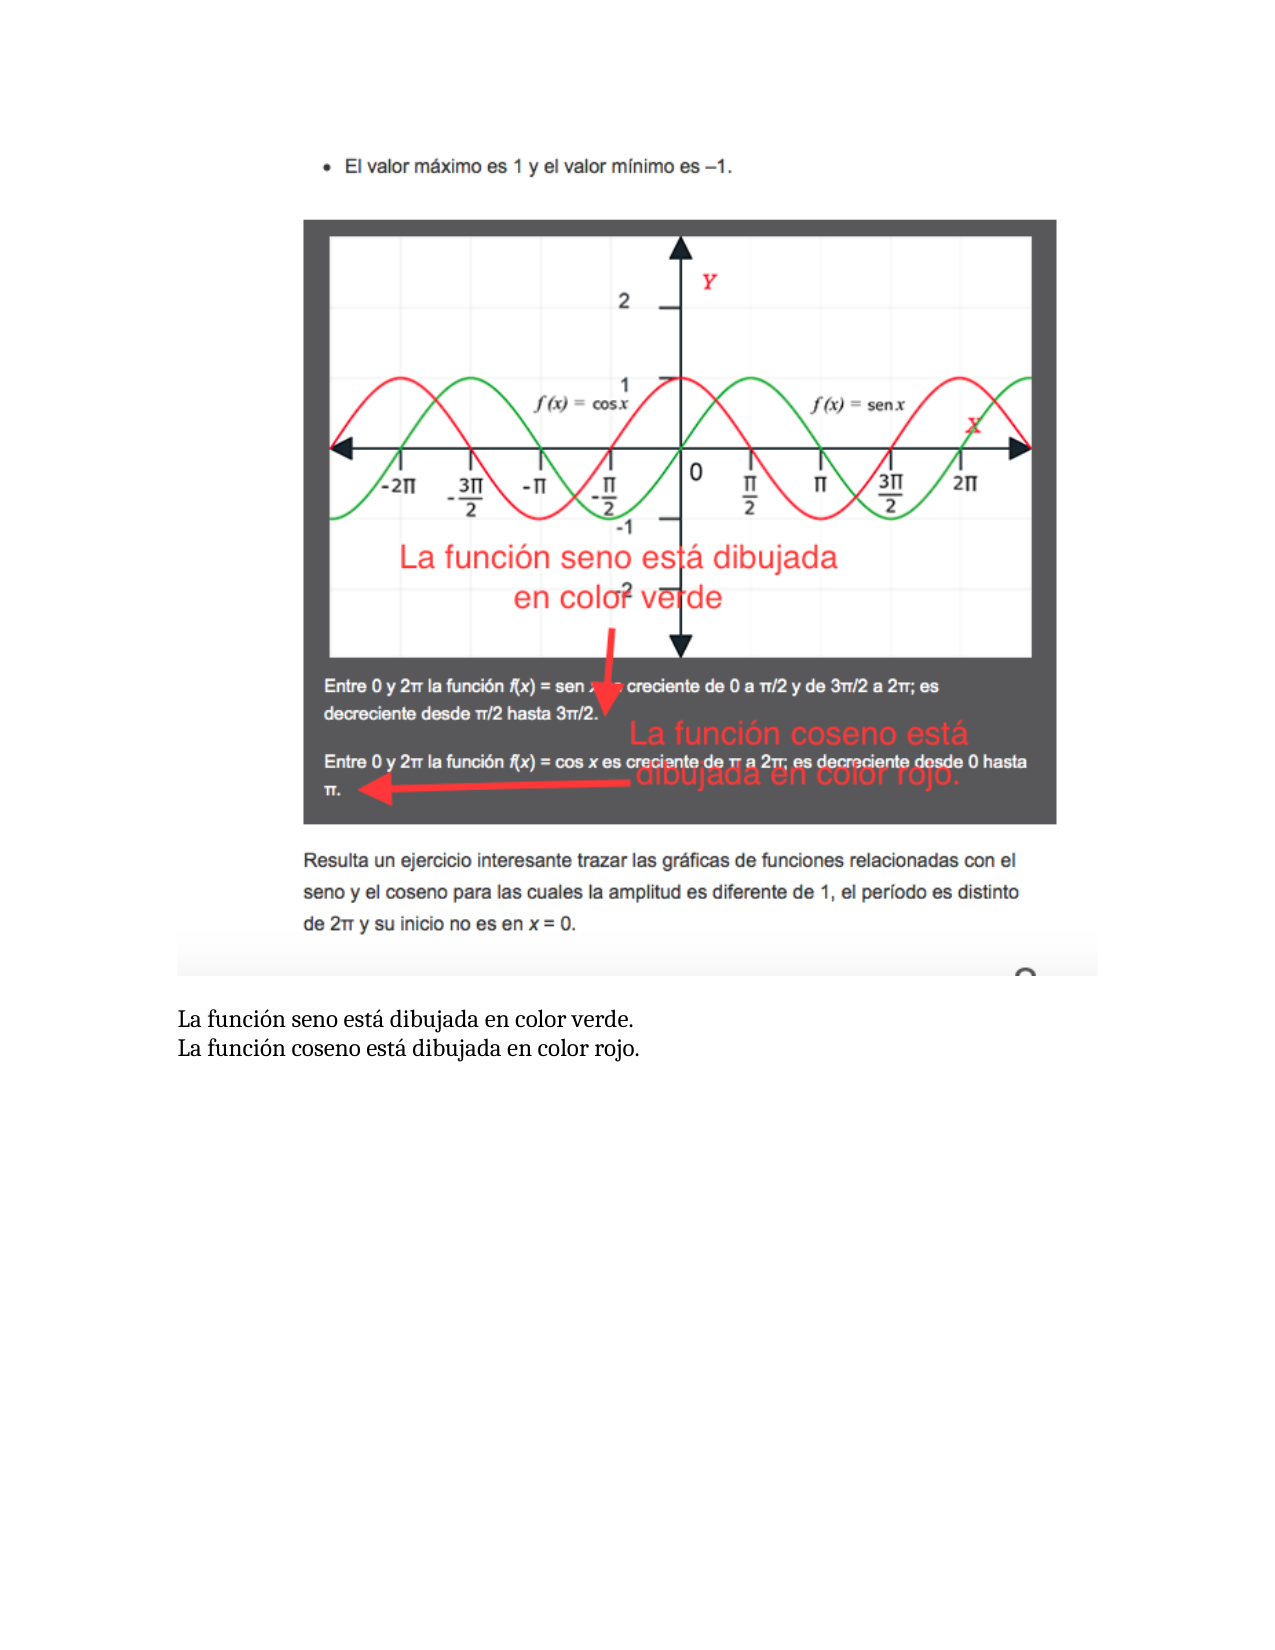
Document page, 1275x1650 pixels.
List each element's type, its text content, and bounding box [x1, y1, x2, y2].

picture [177, 147, 1098, 976]
text La función coseno está dibujada en color rojo. [177, 1033, 1098, 1062]
text La función seno está dibujada en color verde. [177, 1005, 1098, 1033]
